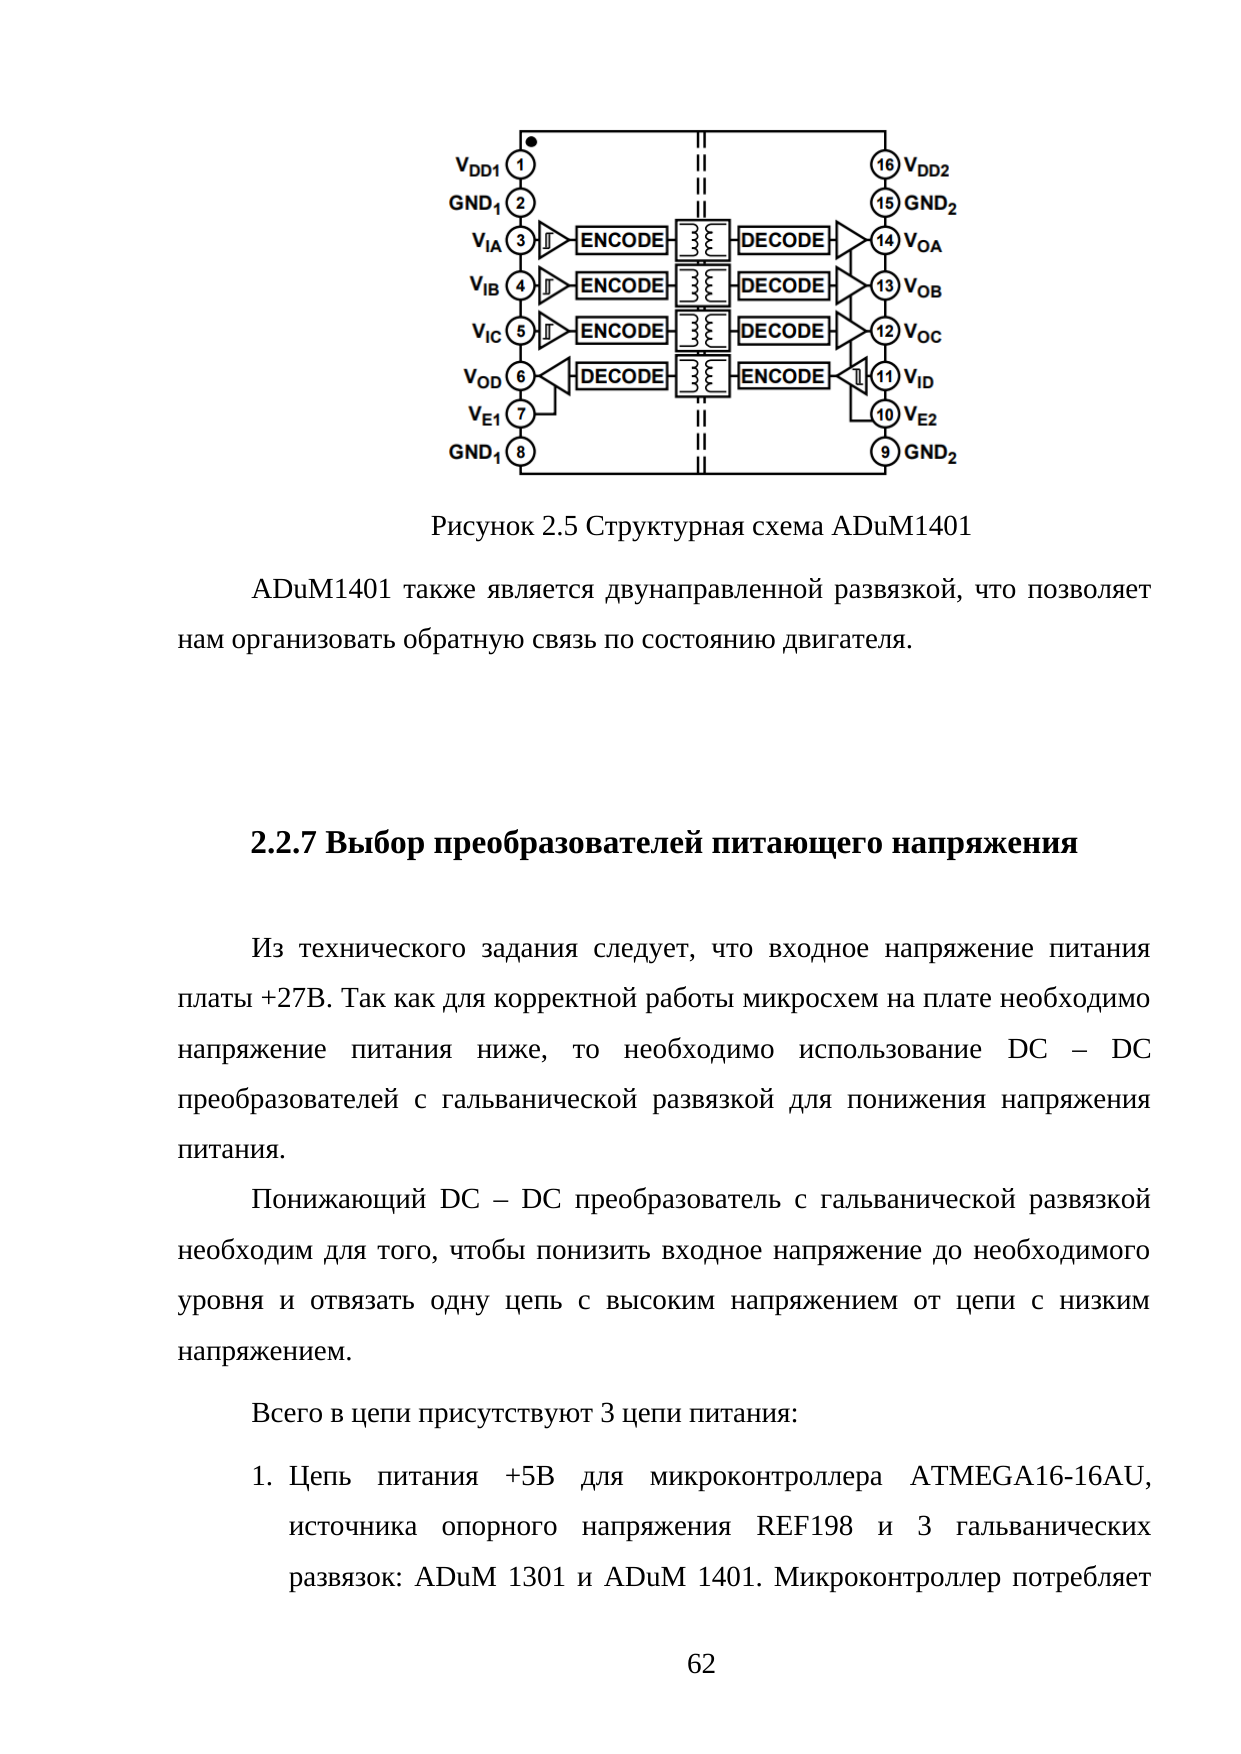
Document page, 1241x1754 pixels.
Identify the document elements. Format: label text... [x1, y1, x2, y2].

subtitle 2.2.7 Выбор преобразователей питающего напряжения [177, 822, 1152, 861]
text Всего в цепи присутствуют 3 цепи питания: [177, 1395, 1152, 1429]
picture [431, 118, 972, 479]
text Рисунок 2.5 Структурная схема ADuM1401 [177, 508, 1152, 542]
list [251, 1458, 1152, 1592]
text ADuM1401 также является двунаправленной развязкой, что позволяет нам организовать обратную связь по состоянию двигателя. [177, 571, 1152, 655]
text Из технического задания следует, что входное напряжение питания платы +27В. Так как для корректной работы микросхем на плате необходимо напряжение питания ниже, то необходимо использование DC – DC преобразователей с гальванической развязкой для понижения напряжения питания. [177, 930, 1152, 1165]
text Понижающий DC – DC преобразователь с гальванической развязкой необходим для того, чтобы понизить входное напряжение до необходимого уровня и отвязать одну цепь с высоким напряжением от цепи с низким напряжением. [177, 1182, 1152, 1366]
